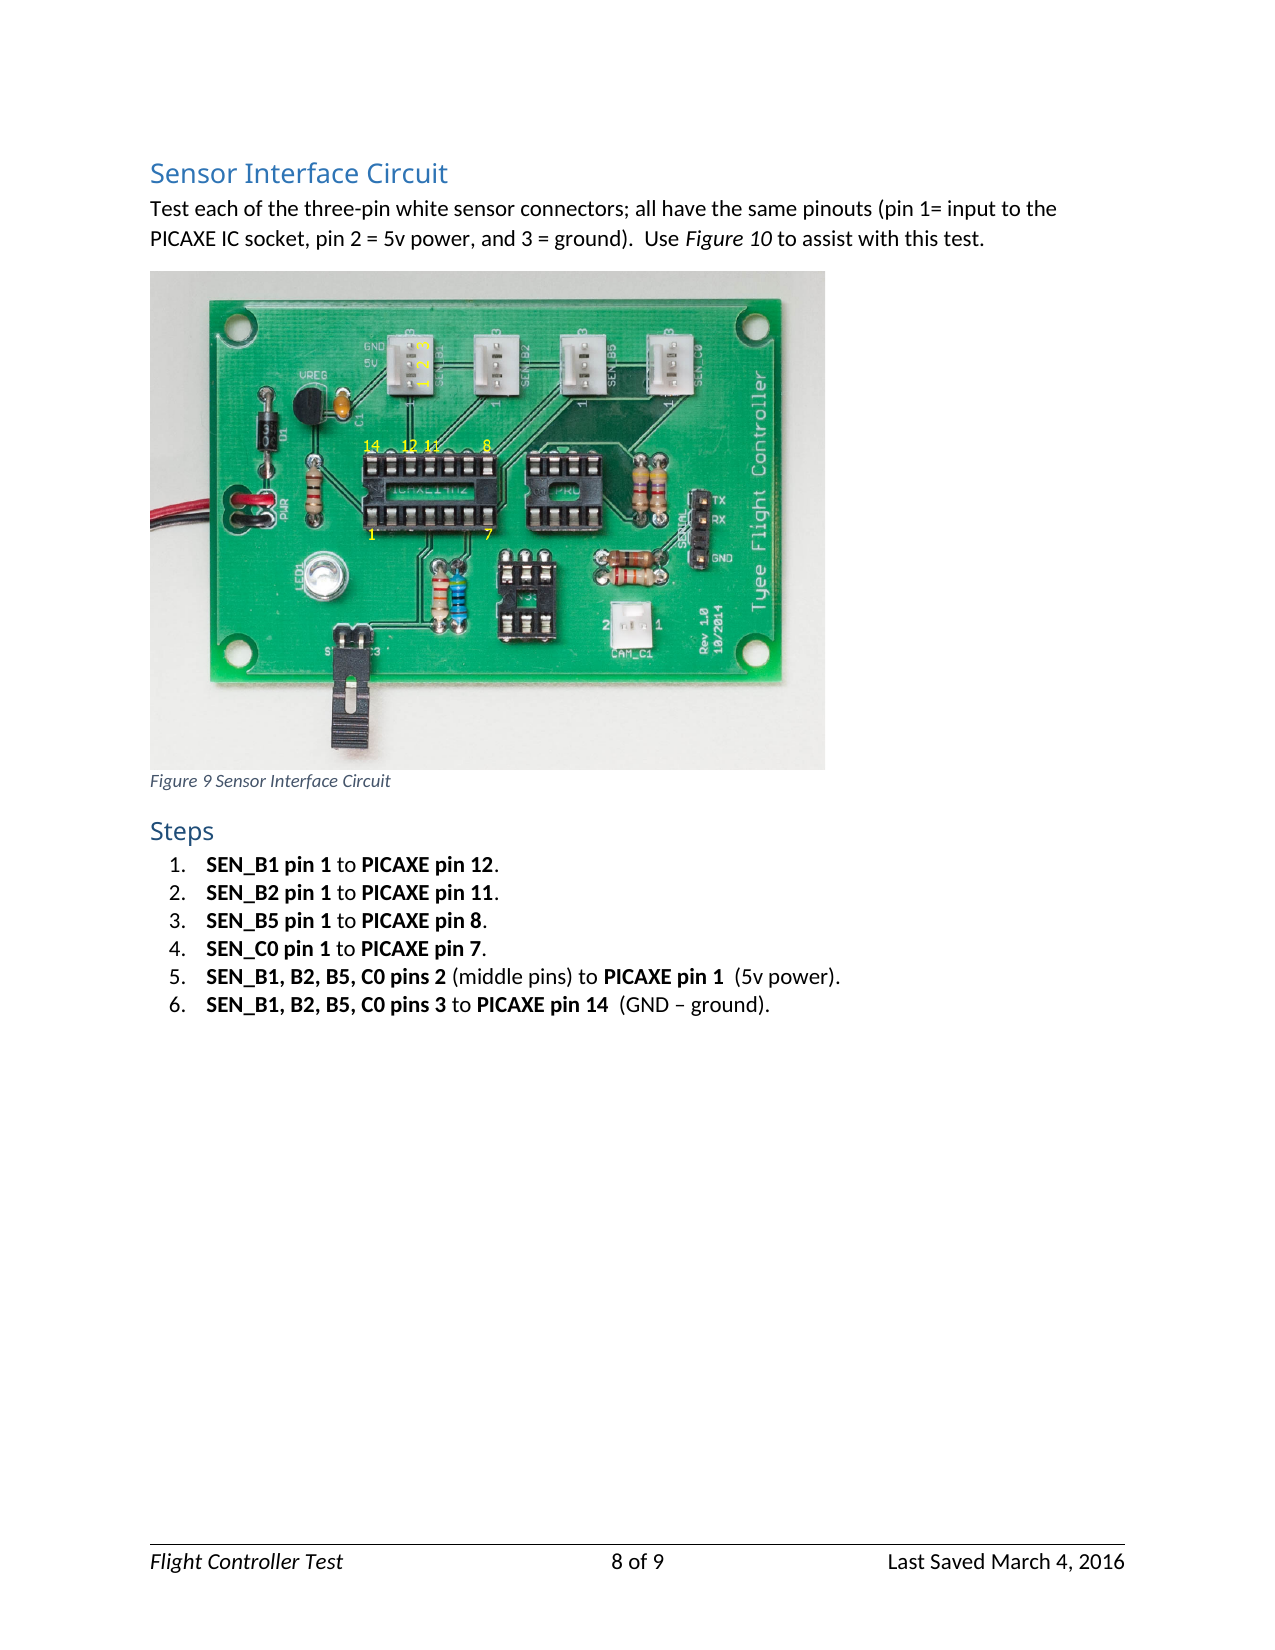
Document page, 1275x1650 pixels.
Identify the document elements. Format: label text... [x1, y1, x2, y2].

picture [150, 271, 826, 770]
subtitle Steps [150, 813, 1125, 847]
list SEN_B1 pin 1 to PICAXE pin 12. [169, 850, 1125, 878]
text Test each of the three-pin white sensor connectors; all have the same pinouts (pin 1= input to the PICAXE IC socket, pin 2 = 5v power, and 3 = ground). Use Figure 10 to assist with this test. [150, 194, 1125, 252]
list SEN_B1, B2, B5, C0 pins 2 (middle pins) to PICAXE pin 1 (5v power). [169, 962, 1125, 990]
list SEN_B5 pin 1 to PICAXE pin 8. [169, 906, 1125, 934]
subtitle Sensor Interface Circuit [150, 154, 1125, 191]
list SEN_B1, B2, B5, C0 pins 3 to PICAXE pin 14 (GND – ground). [169, 990, 1125, 1018]
list SEN_C0 pin 1 to PICAXE pin 7. [169, 934, 1125, 962]
list SEN_B2 pin 1 to PICAXE pin 11. [169, 878, 1125, 906]
